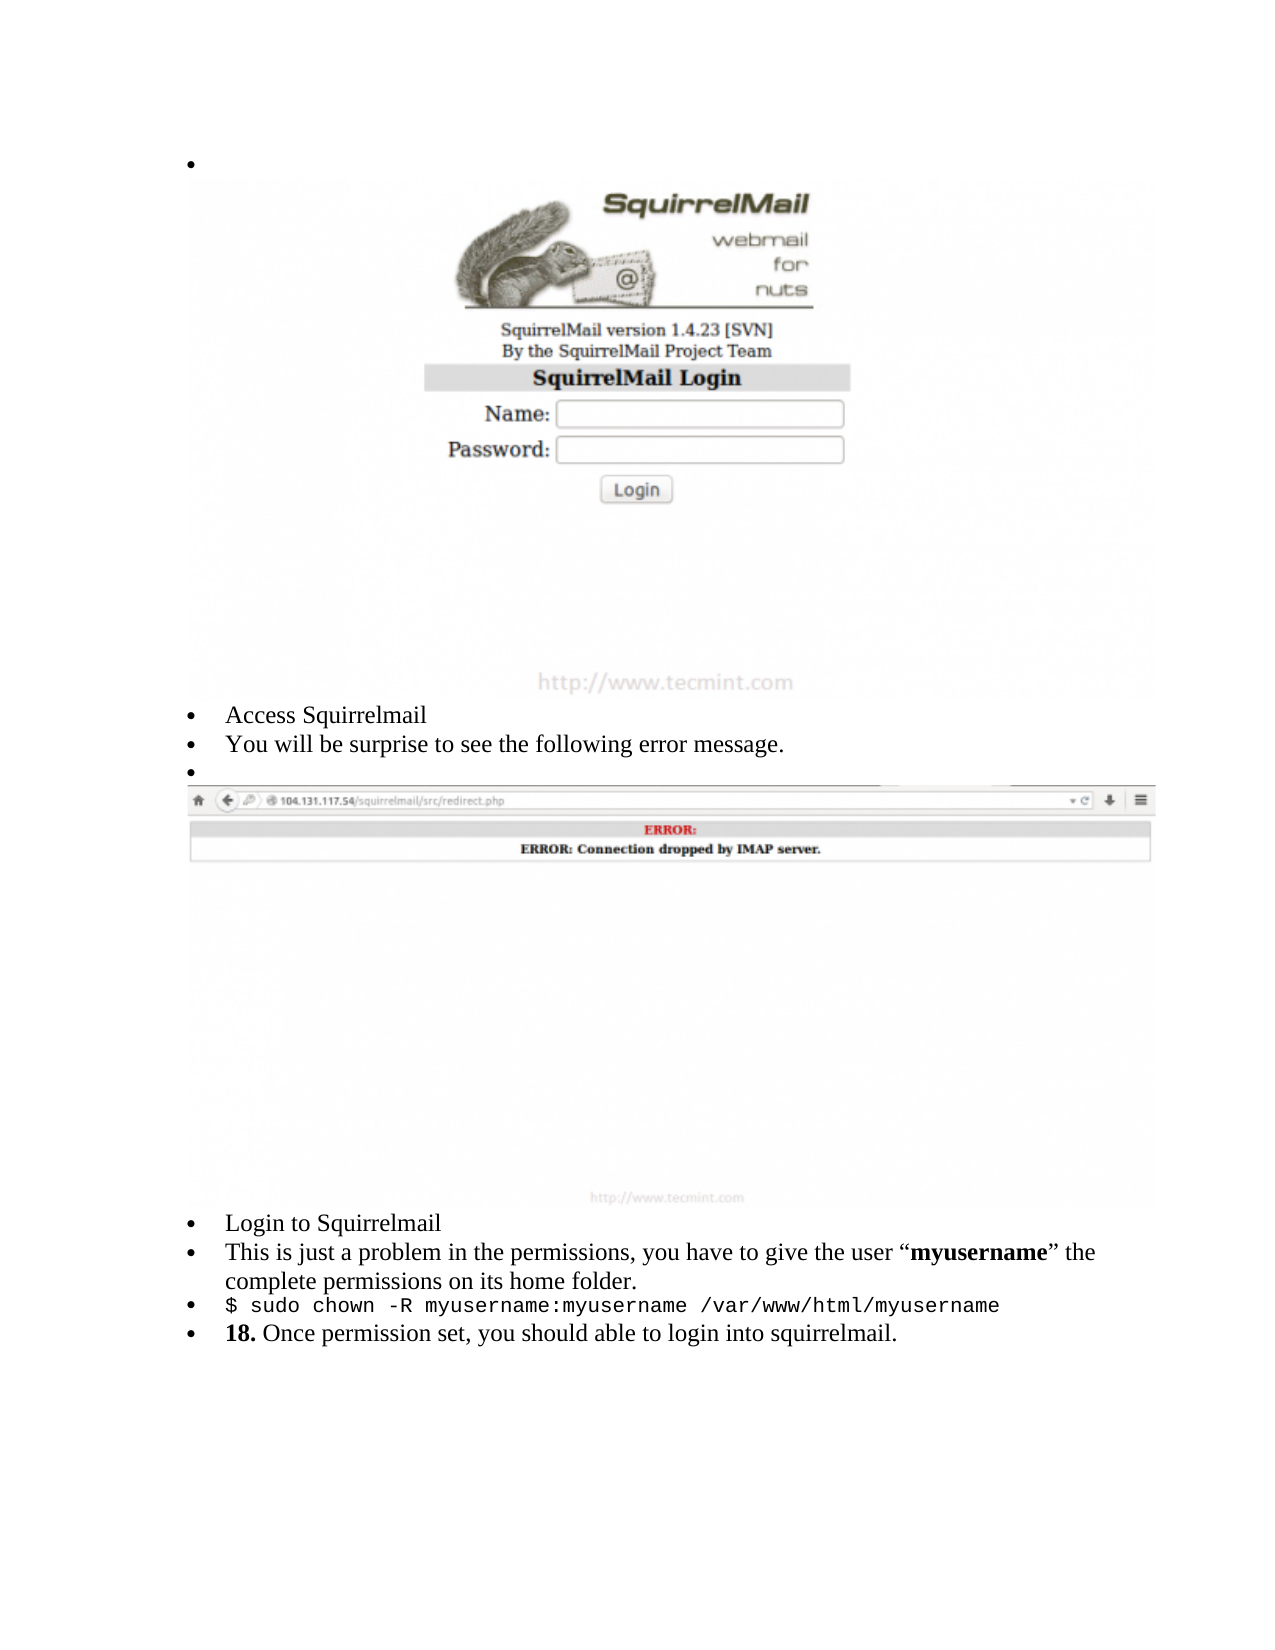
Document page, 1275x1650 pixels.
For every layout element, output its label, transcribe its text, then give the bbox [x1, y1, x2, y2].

list You will be surprise to see the following error message. [187, 729, 1125, 758]
picture [187, 178, 1156, 701]
list Login to Squirrelmail [187, 1209, 1125, 1237]
list 18. Once permission set, you should able to login into squirrelmail. [187, 1318, 1125, 1347]
list $ sudo chown -R myusername:myusername /var/www/html/myusername [187, 1294, 1125, 1318]
picture [187, 785, 1156, 1209]
list Access Squirrelmail [187, 701, 1125, 729]
list This is just a problem in the permissions, you have to give the user “myusername” the complete permissions on its home folder. [187, 1237, 1125, 1294]
